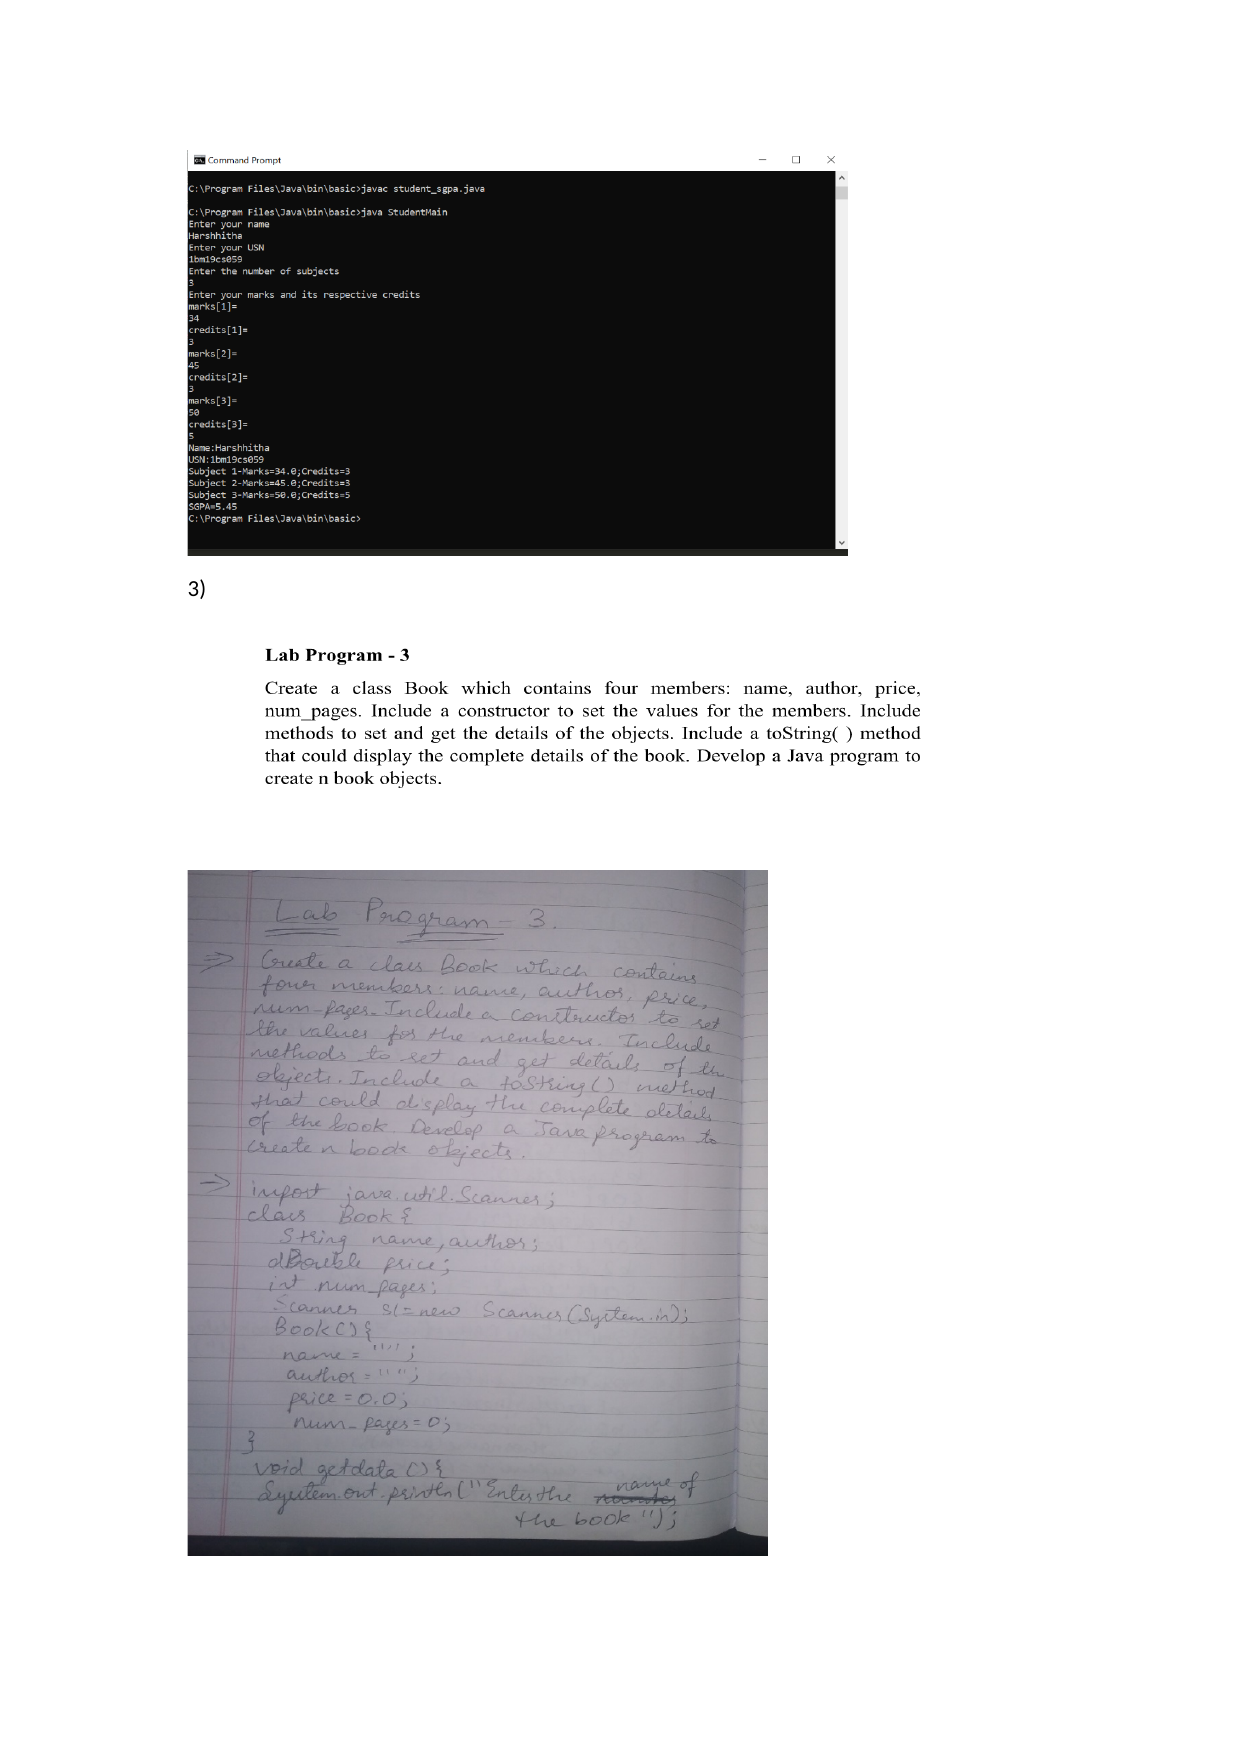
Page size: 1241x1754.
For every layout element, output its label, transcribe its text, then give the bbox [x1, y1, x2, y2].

picture [187, 870, 768, 1556]
picture [187, 150, 848, 556]
text 3) [187, 574, 1090, 602]
picture [187, 621, 994, 805]
